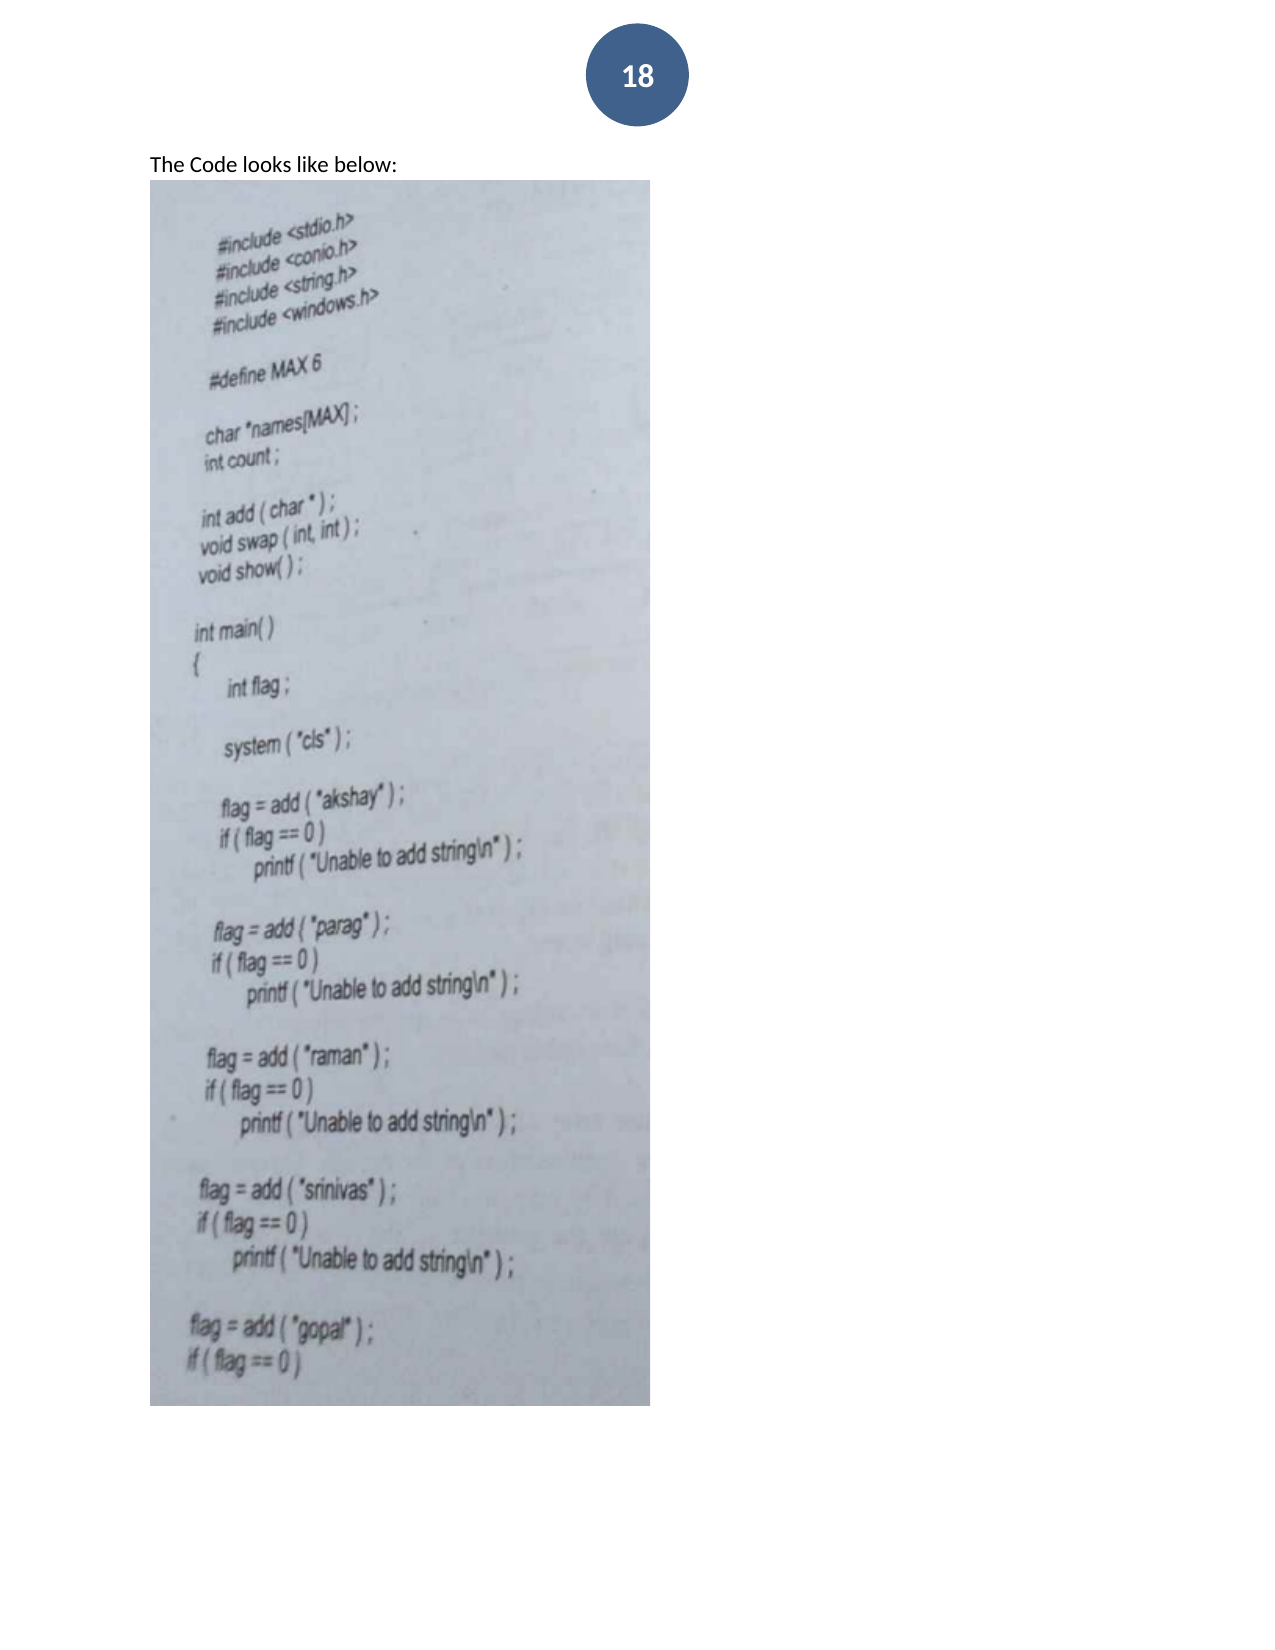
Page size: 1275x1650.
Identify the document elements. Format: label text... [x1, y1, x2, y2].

list The Code looks like below: [150, 150, 1125, 178]
picture [150, 180, 650, 1406]
